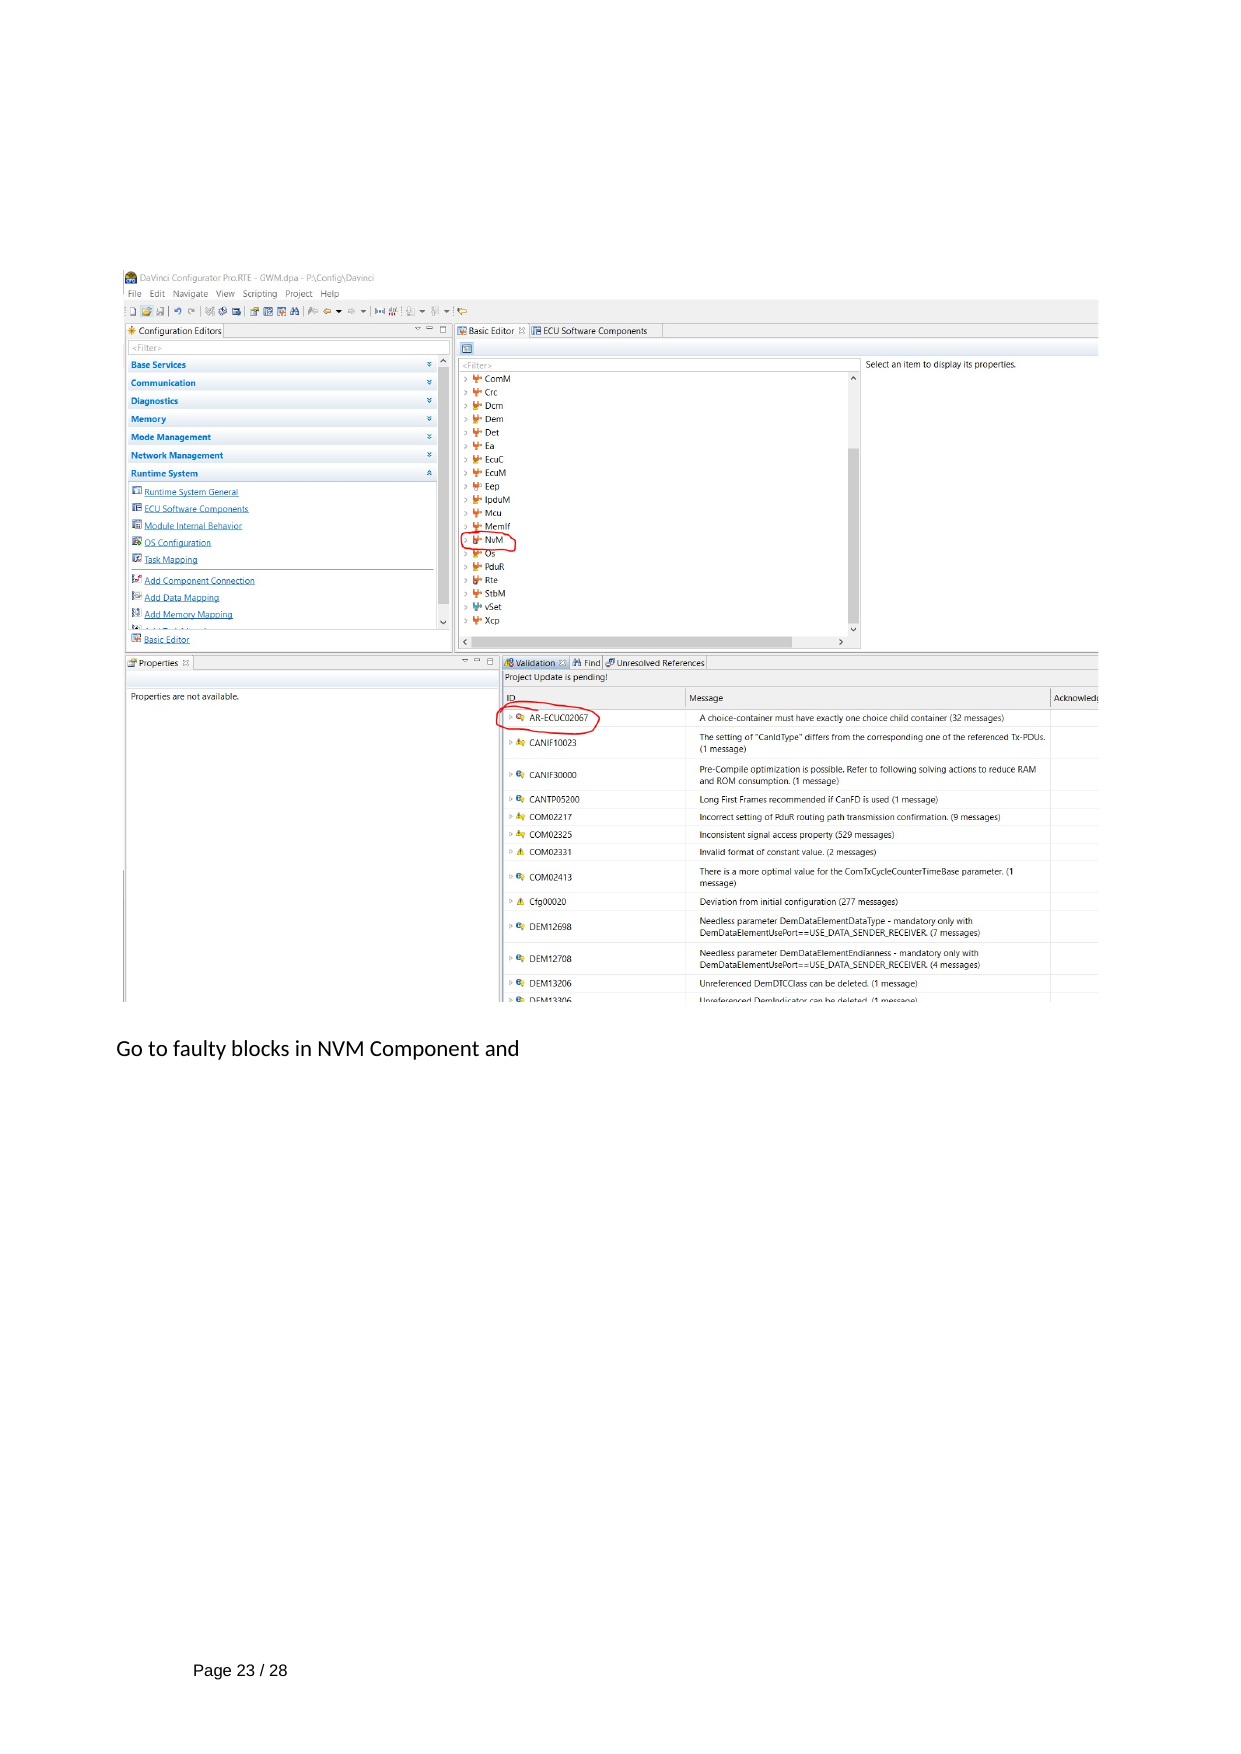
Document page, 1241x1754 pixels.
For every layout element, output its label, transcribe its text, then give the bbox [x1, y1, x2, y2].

text Go to faulty blocks in NVM Component and [116, 1034, 1164, 1062]
picture [123, 270, 1099, 1002]
